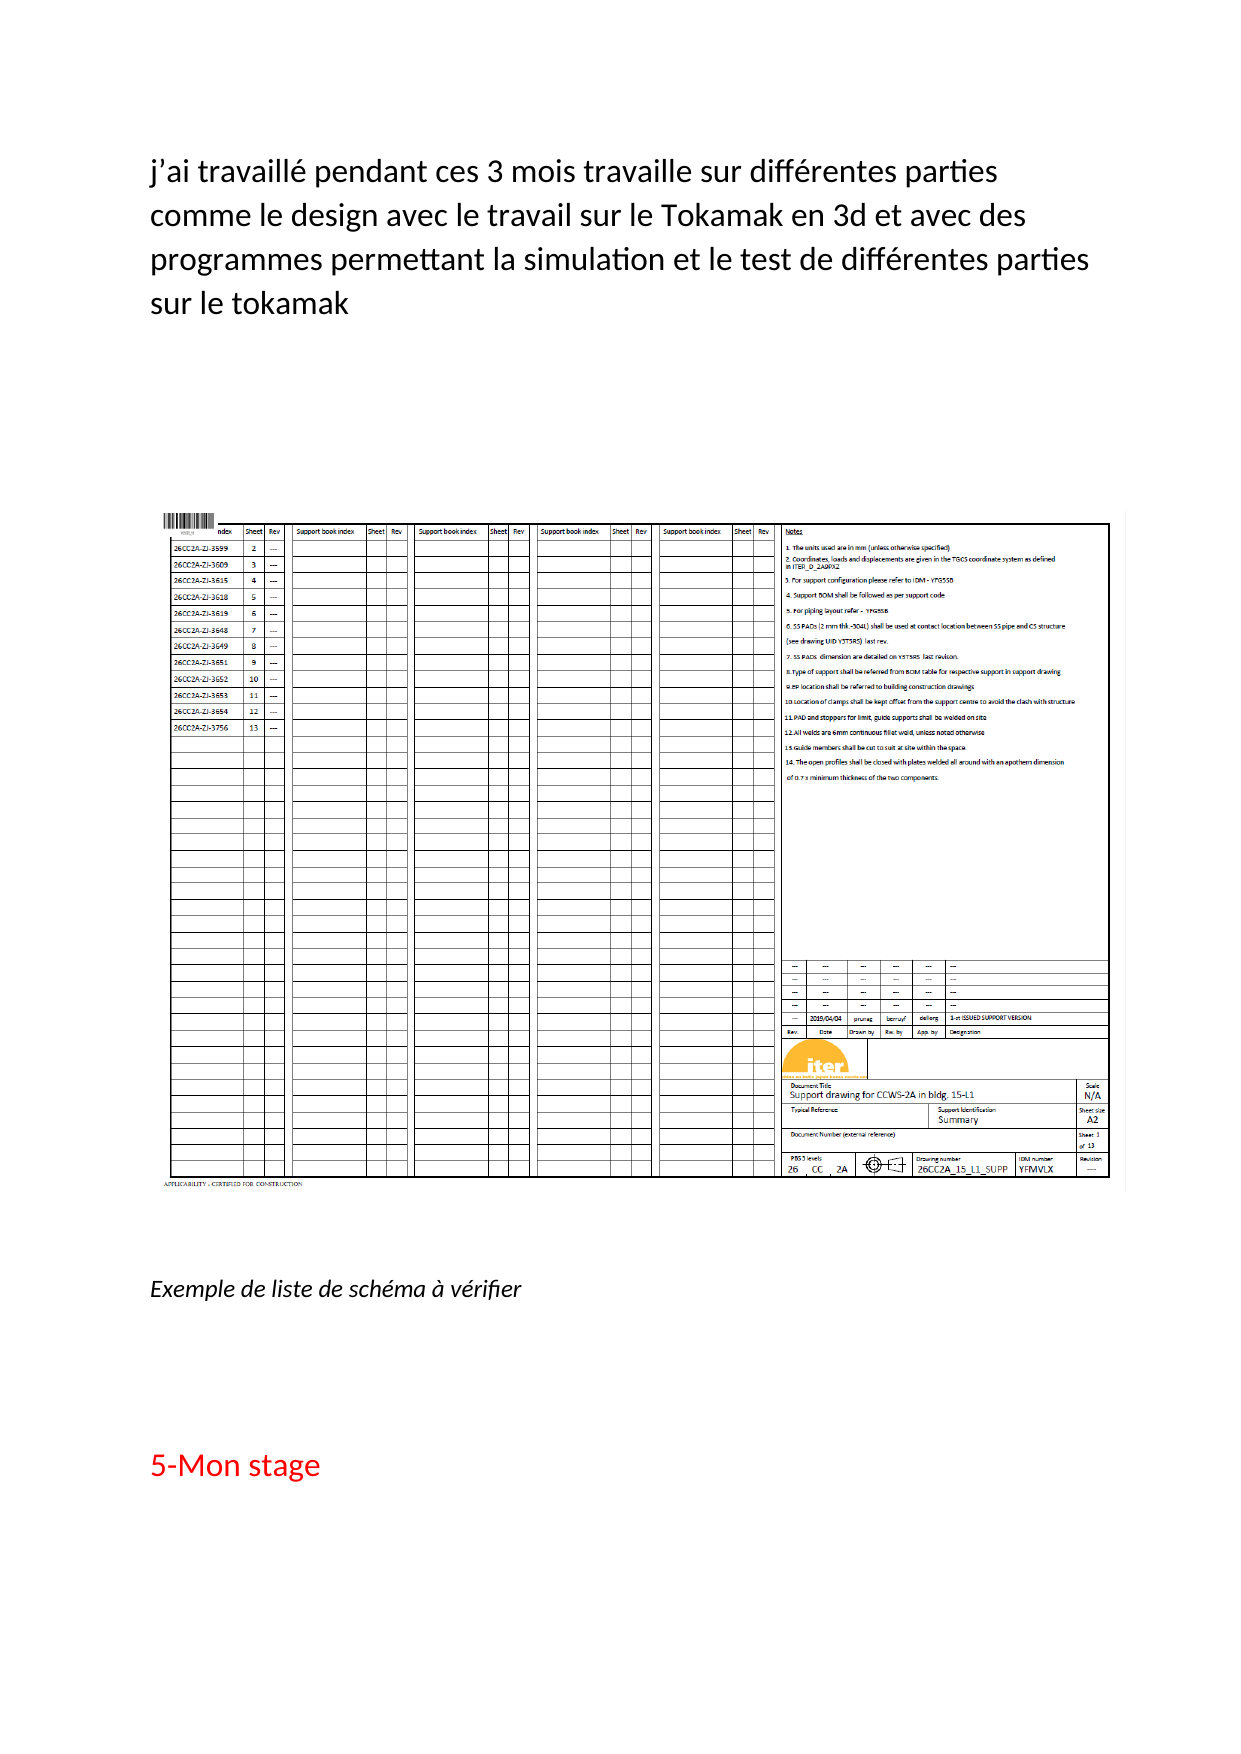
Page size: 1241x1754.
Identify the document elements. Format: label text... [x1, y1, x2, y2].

text Exemple de liste de schéma à vérifier [150, 1273, 1090, 1304]
picture [156, 510, 1125, 1191]
text 5-Mon stage [150, 1444, 1090, 1485]
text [150, 150, 1090, 323]
